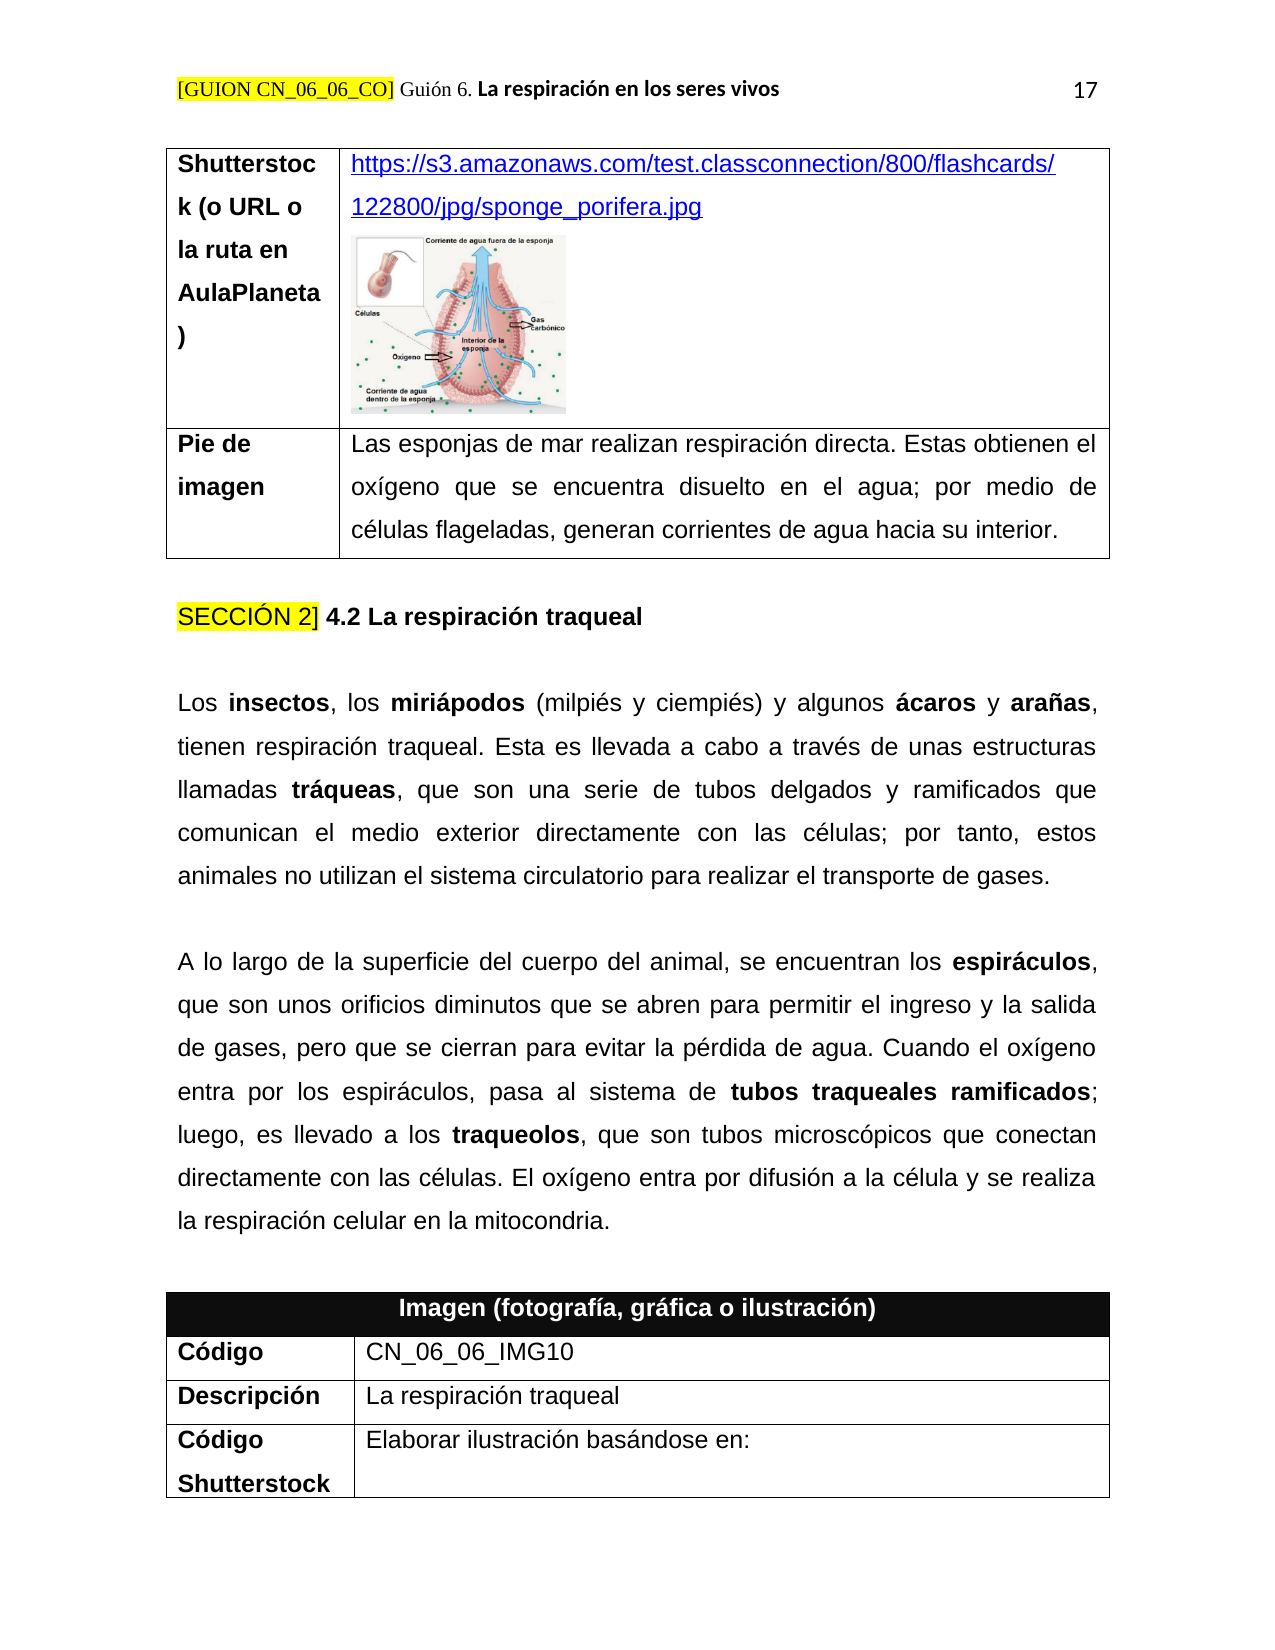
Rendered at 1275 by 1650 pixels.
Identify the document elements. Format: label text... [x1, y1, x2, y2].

table_cell Descripción [167, 1381, 354, 1424]
table_cell La respiración traqueal [355, 1381, 1109, 1424]
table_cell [340, 149, 1109, 428]
picture [350, 235, 567, 414]
text A lo largo de la superficie del cuerpo del animal, se encuentran los espiráculos, que son unos orificios diminutos que se abren para permitir el ingreso y la salida de gases, pero que se cierran para evitar la pérdida de agua. Cuando el oxígeno entra por los espiráculos, pasa al sistema de tubos traqueales ramificados; luego, es llevado a los traqueolos, que son tubos microscópicos que conectan directamente con las células. El oxígeno entra por difusión a la célula y se realiza la respiración celular en la mitocondria. [177, 947, 1098, 1235]
table_cell Las esponjas de mar realizan respiración directa. Estas obtienen el oxígeno que se encuentra disuelto en el agua; por medio de células flageladas, generan corrientes de agua hacia su interior. [340, 429, 1109, 558]
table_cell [167, 1425, 354, 1497]
text SECCIÓN 2] 4.2 La respiración traqueal [319, 602, 1098, 631]
table_cell CN_06_06_IMG10 [355, 1337, 1109, 1380]
table_cell Código [167, 1337, 354, 1380]
table_header Imagen (fotografía, gráfica o ilustración) [167, 1293, 1109, 1336]
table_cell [355, 1425, 1109, 1497]
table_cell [167, 149, 339, 428]
text Los insectos, los miriápodos (milpiés y ciempiés) y algunos ácaros y arañas, tienen respiración traqueal. Esta es llevada a cabo a través de unas estructuras llamadas tráqueas, que son una serie de tubos delgados y ramificados que comunican el medio exterior directamente con las células; por tanto, estos animales no utilizan el sistema circulatorio para realizar el transporte de gases. [177, 688, 1098, 890]
table_cell Pie de imagen [167, 429, 339, 558]
